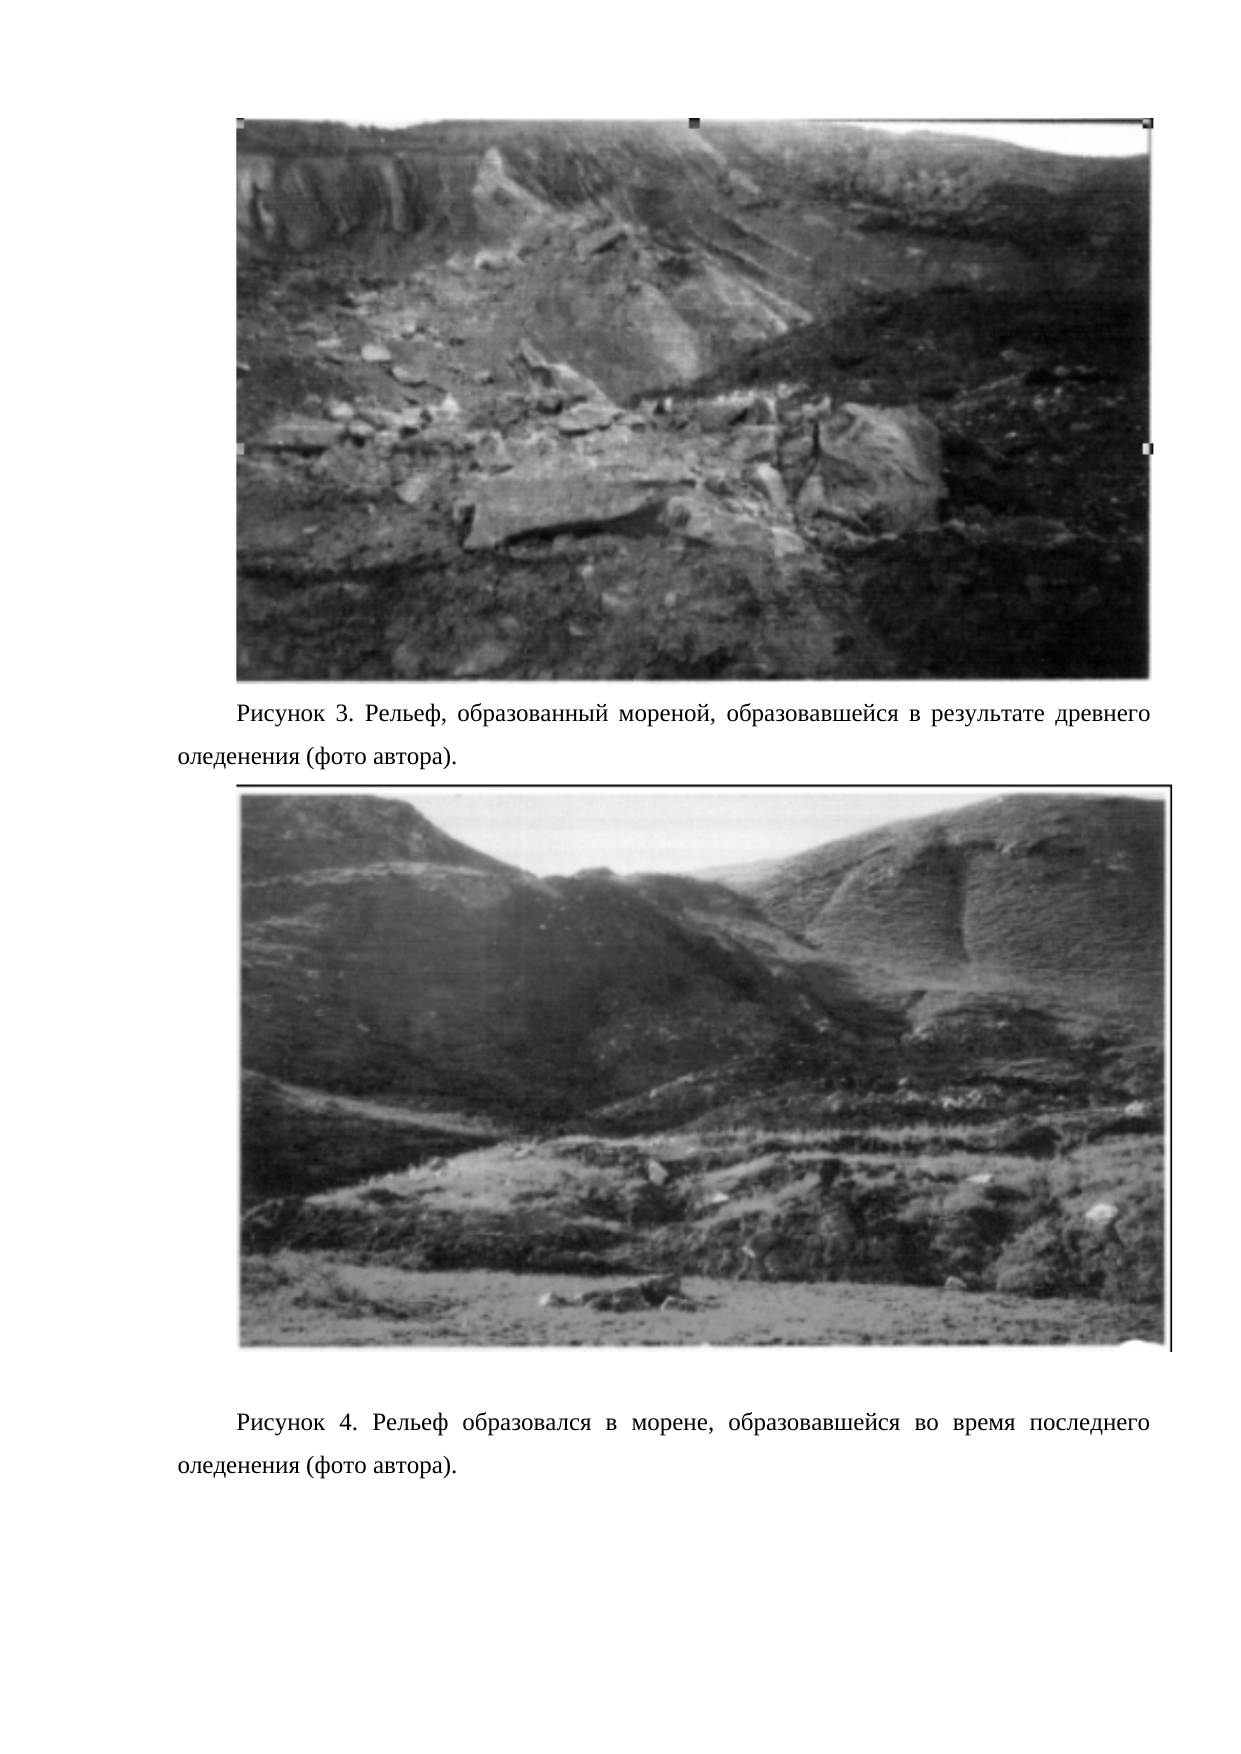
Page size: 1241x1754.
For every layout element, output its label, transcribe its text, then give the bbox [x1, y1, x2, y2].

text Рисунок 3. Рельеф, образованный мореной, образовавшейся в результате древнего оледенения (фото автора). [177, 698, 1152, 769]
picture [236, 783, 1173, 1352]
picture [236, 118, 1154, 684]
text Рисунок 4. Рельеф образовался в морене, образовавшейся во время последнего оледенения (фото автора). [177, 1407, 1152, 1479]
